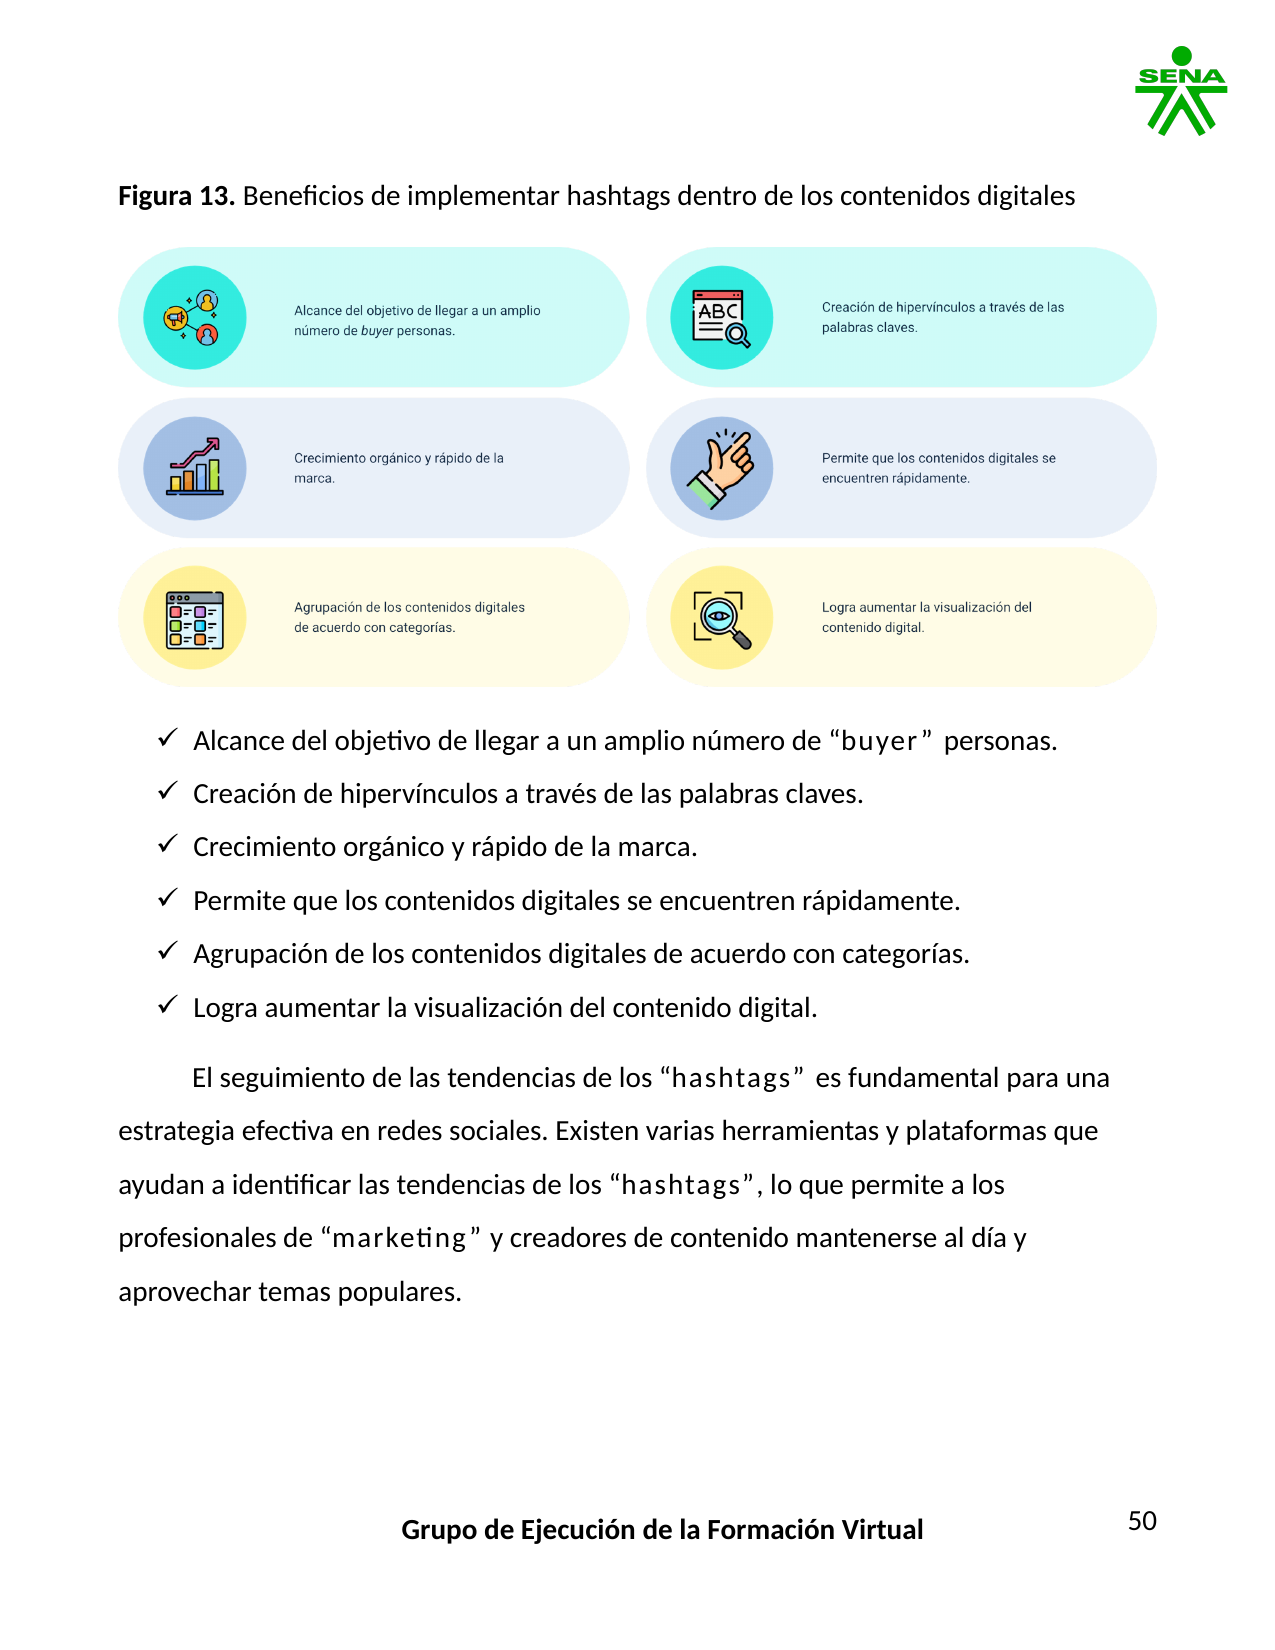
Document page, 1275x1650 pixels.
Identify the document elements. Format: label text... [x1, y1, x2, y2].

picture [118, 247, 1157, 687]
list Creación de hipervínculos a través de las palabras claves. [156, 775, 1157, 811]
list Alcance del objetivo de llegar a un amplio número de “buyer” personas. [156, 722, 1157, 757]
list Agrupación de los contenidos digitales de acuerdo con categorías. [156, 935, 1157, 971]
list Logra aumentar la visualización del contenido digital. [156, 989, 1157, 1024]
text Figura 13. Beneficios de implementar hashtags dentro de los contenidos digitales [118, 177, 1157, 213]
text El seguimiento de las tendencias de los “hashtags” es fundamental para una estrategia efectiva en redes sociales. Existen varias herramientas y plataformas que ayudan a identificar las tendencias de los “hashtags”, lo que permite a los profesionales de “marketing” y creadores de contenido mantenerse al día y aprovechar temas populares. [118, 1059, 1157, 1308]
list Crecimiento orgánico y rápido de la marca. [156, 828, 1157, 864]
picture [1135, 46, 1228, 136]
list Permite que los contenidos digitales se encuentren rápidamente. [156, 882, 1157, 917]
